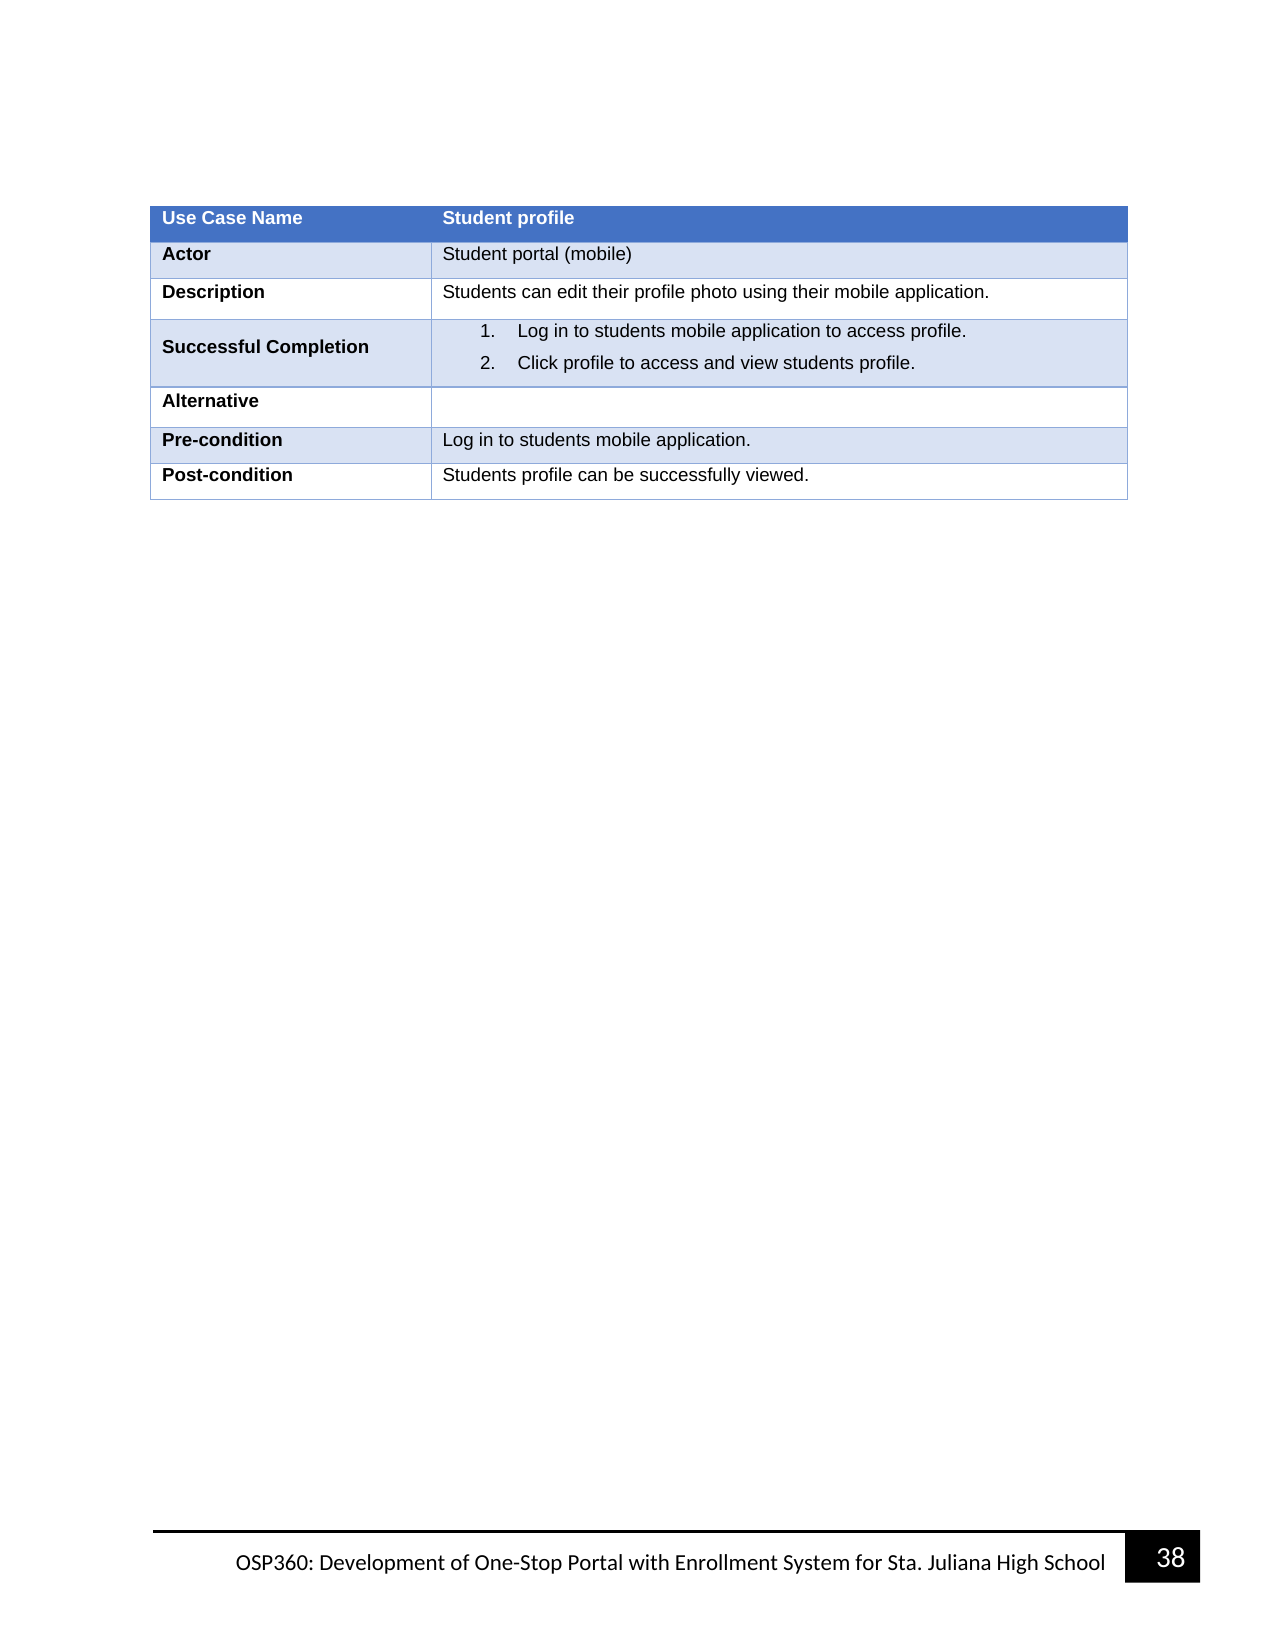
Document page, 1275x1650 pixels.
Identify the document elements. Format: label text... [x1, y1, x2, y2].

table_cell Pre-condition [151, 428, 431, 463]
table_cell [432, 388, 1127, 427]
table_cell Student portal (mobile) [432, 243, 1127, 278]
table_cell Successful Completion [151, 320, 431, 386]
table_cell Actor [151, 243, 431, 278]
table_header Use Case Name [151, 207, 431, 242]
table_header Student profile [432, 207, 1127, 242]
table_cell Log in to students mobile application to access profile. Click profile to access and view students profile. [432, 320, 1127, 386]
table_cell Students profile can be successfully viewed. [432, 464, 1127, 499]
table_cell Log in to students mobile application. [432, 428, 1127, 463]
table_cell Description [151, 279, 431, 318]
table_cell Alternative [151, 388, 431, 427]
table_cell Post-condition [151, 464, 431, 499]
table_cell Students can edit their profile photo using their mobile application. [432, 279, 1127, 318]
